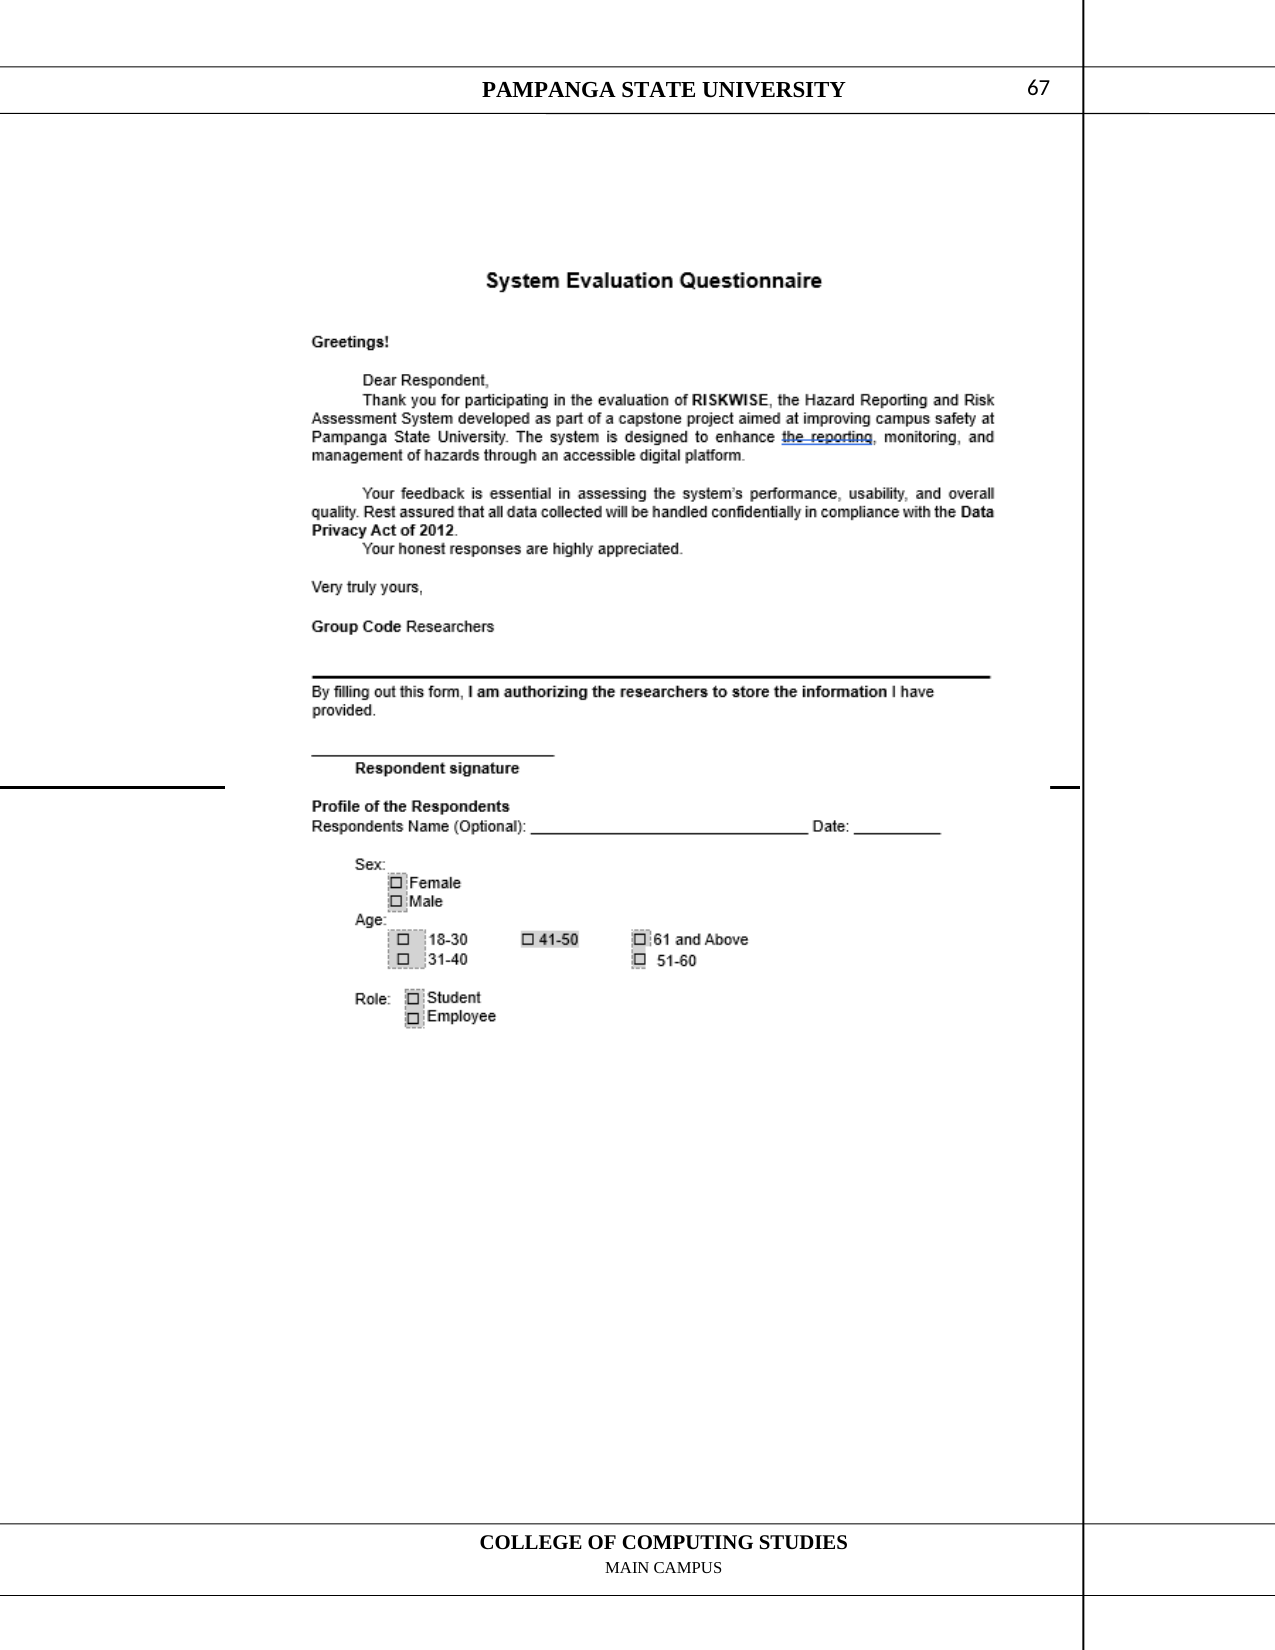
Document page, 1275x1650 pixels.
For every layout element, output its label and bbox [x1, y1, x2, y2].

picture [225, 162, 1050, 1234]
